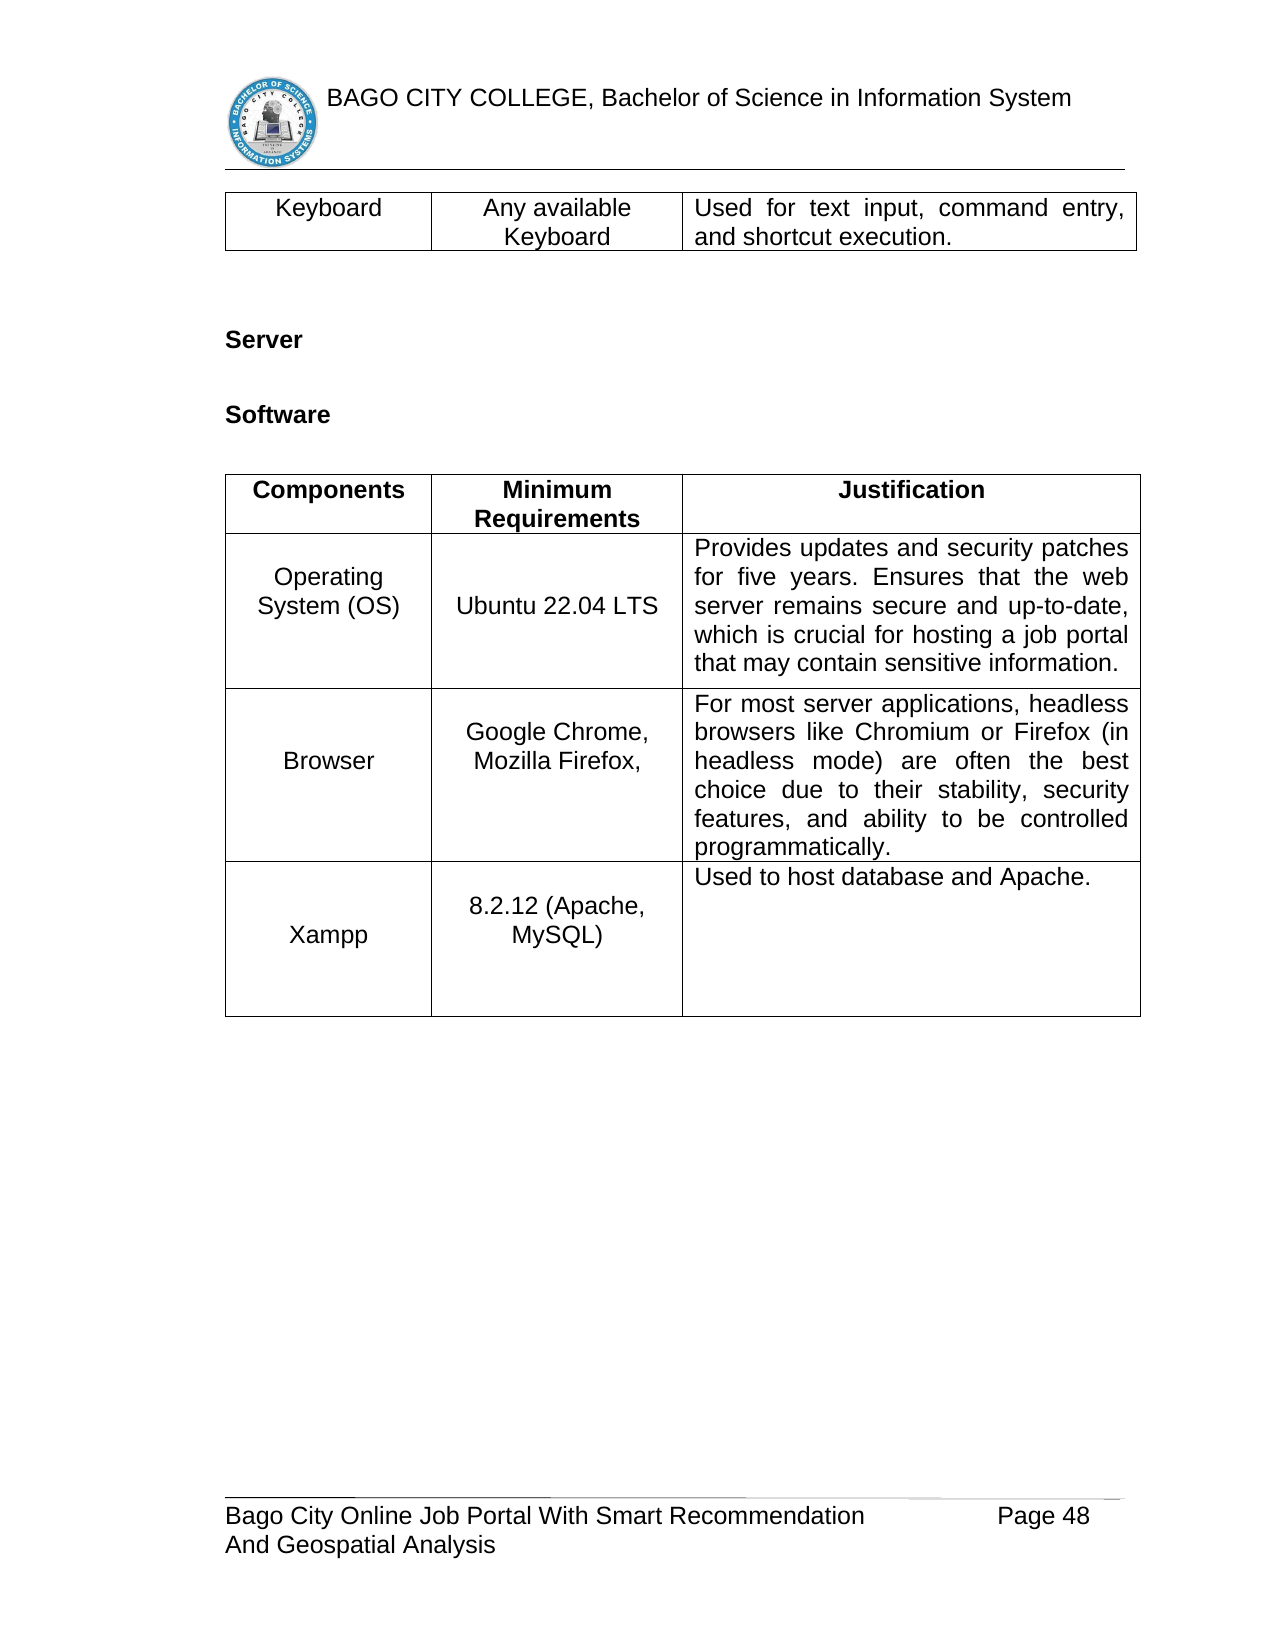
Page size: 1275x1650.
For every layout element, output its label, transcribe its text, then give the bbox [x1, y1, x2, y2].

table_header Minimum Requirements [432, 475, 682, 532]
table_header Any available Keyboard [432, 193, 682, 250]
table_header Used for text input, command entry, and shortcut execution. [683, 193, 1136, 250]
table_header Justification [683, 475, 1140, 532]
text Software [225, 400, 1125, 428]
table_cell 8.2.12 (Apache, MySQL) [432, 862, 682, 1016]
table_cell Operating System (OS) [226, 534, 431, 687]
text Server [225, 326, 1125, 354]
table_cell Xampp [226, 862, 431, 1016]
table_header Keyboard [226, 193, 431, 250]
table_cell Provides updates and security patches for five years. Ensures that the web server remains secure and up-to-date, which is crucial for hosting a job portal that may contain sensitive information. [683, 534, 1140, 687]
table_cell For most server applications, headless browsers like Chromium or Firefox (in headless mode) are often the best choice due to their stability, security features, and ability to be controlled programmatically. [683, 689, 1140, 861]
table_cell Used to host database and Apache. [683, 862, 1140, 1016]
table_cell Browser [226, 689, 431, 861]
table_header Components [226, 475, 431, 532]
picture [225, 75, 320, 169]
table_cell Ubuntu 22.04 LTS [432, 534, 682, 687]
table_cell Google Chrome, Mozilla Firefox, [432, 689, 682, 861]
